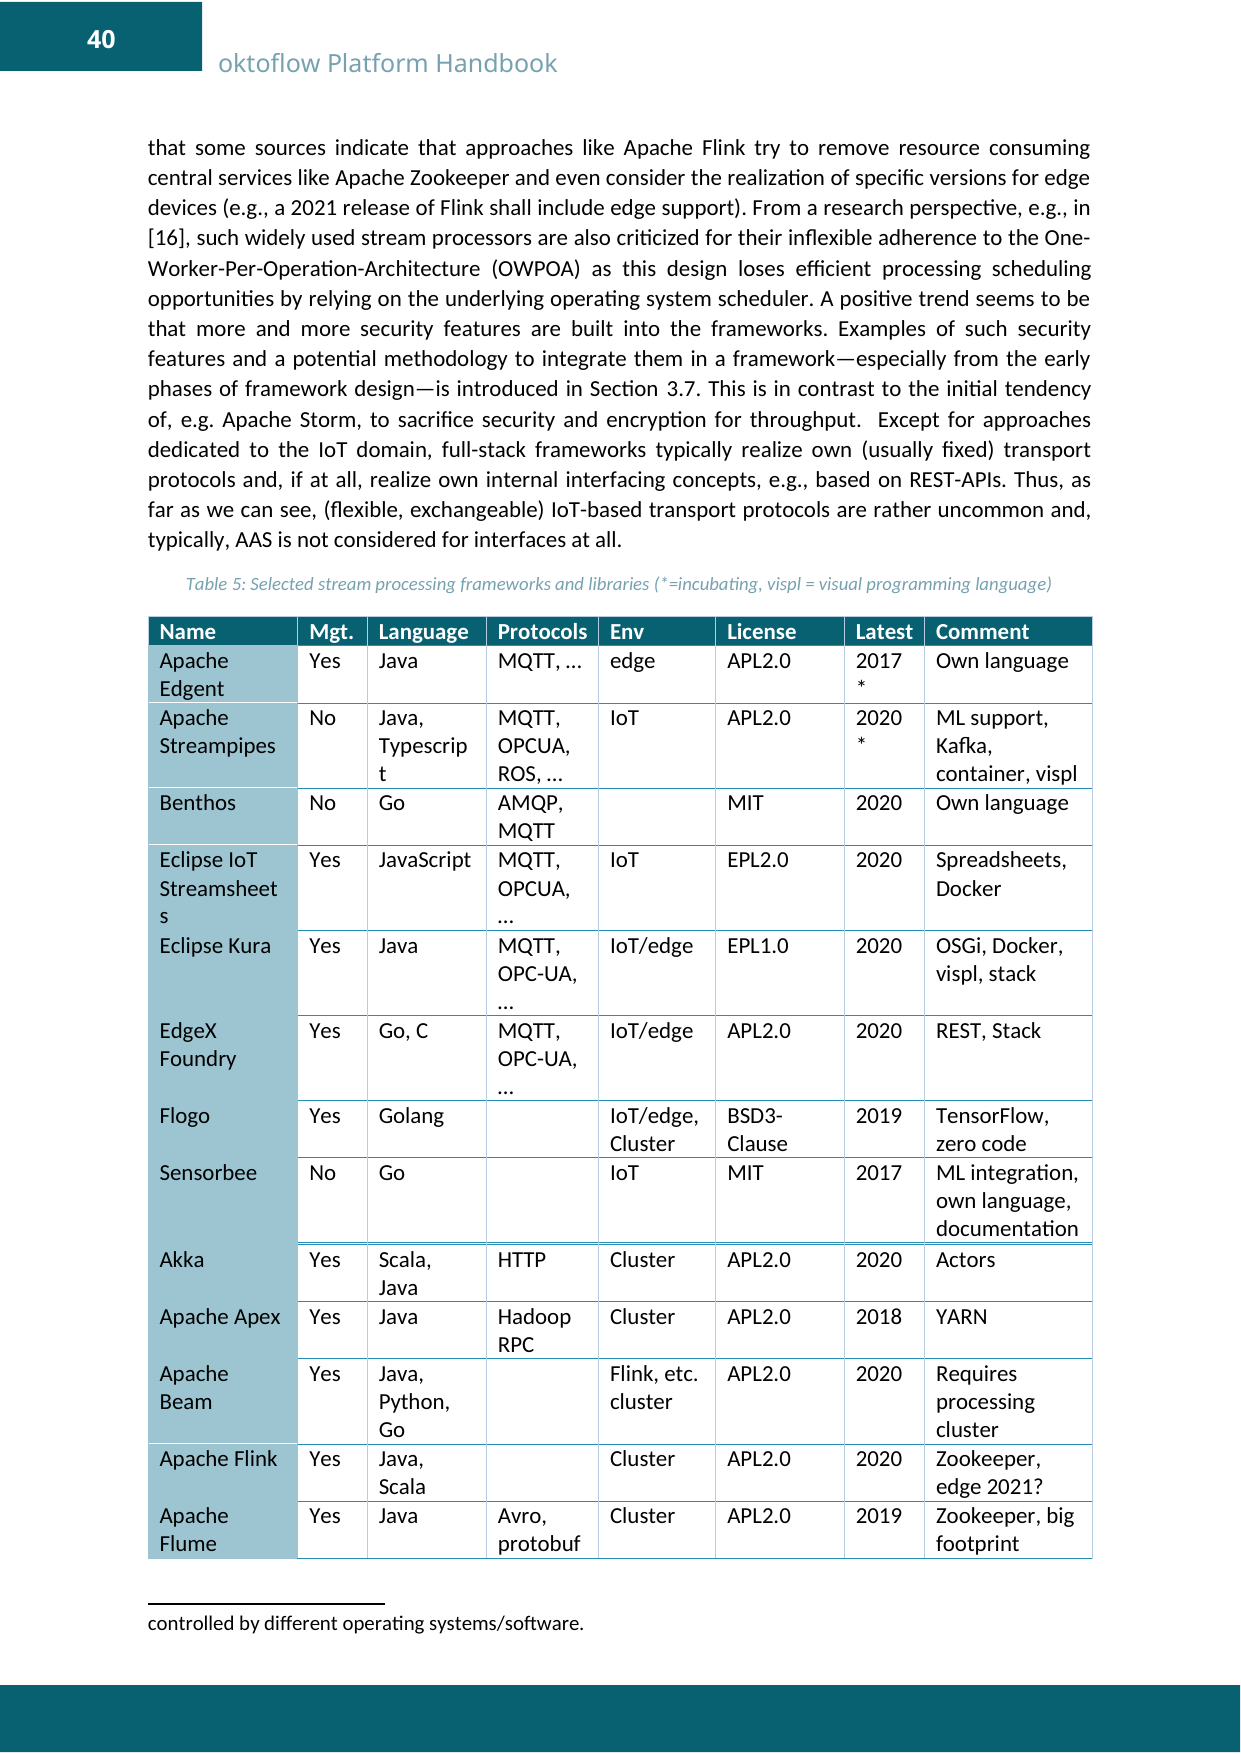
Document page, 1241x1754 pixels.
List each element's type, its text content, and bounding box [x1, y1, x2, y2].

table_cell Yes [298, 1502, 367, 1558]
table_cell [599, 789, 715, 844]
table_cell Yes [298, 1245, 367, 1301]
table_cell MQTT, … [487, 646, 598, 702]
table_cell Scala, Java [368, 1245, 486, 1301]
table_header Name [149, 617, 297, 645]
table_cell IoT/edge, Cluster [599, 1101, 715, 1157]
table_cell Cluster [599, 1445, 715, 1501]
table_cell [487, 1101, 598, 1157]
table_cell Cluster [599, 1502, 715, 1558]
table_cell Java [368, 1302, 486, 1358]
table_cell Akka [149, 1243, 297, 1301]
table_cell Benthos [149, 789, 297, 844]
table_header Protocols [487, 617, 598, 645]
table_cell Yes [298, 1359, 367, 1443]
table_cell Zookeeper, edge 2021? [925, 1445, 1092, 1501]
table_cell Apache Apex [149, 1302, 297, 1358]
table_cell [487, 1445, 598, 1501]
table_cell 2020* [845, 704, 924, 787]
table_cell Apache Flink [149, 1445, 297, 1501]
table_cell Yes [298, 846, 367, 930]
table_cell Cluster [599, 1245, 715, 1301]
table_cell IoT [599, 846, 715, 930]
table_cell 2017 [845, 1158, 924, 1242]
table_cell Avro, protobuf [487, 1502, 598, 1558]
table_cell Apache Streampipes [149, 704, 297, 787]
table_cell Cluster [599, 1302, 715, 1358]
table_cell 2020 [845, 1445, 924, 1501]
table_cell Apache Beam [149, 1359, 297, 1443]
table_cell 2018 [845, 1302, 924, 1358]
table_cell Go [368, 1158, 486, 1242]
table_cell Eclipse IoT Streamsheets [149, 846, 297, 930]
table_cell APL2.0 [716, 1245, 844, 1301]
table_cell Sensorbee [149, 1158, 297, 1242]
table_cell IoT/edge [599, 1016, 715, 1100]
table_header Mgt. [298, 617, 367, 645]
table_cell Actors [925, 1245, 1092, 1301]
table_cell Java, Scala [368, 1445, 486, 1501]
table_cell [487, 1158, 598, 1242]
table_cell APL2.0 [716, 1445, 844, 1501]
table_cell MIT [716, 789, 844, 844]
table_cell TensorFlow, zero code [925, 1101, 1092, 1157]
table_cell ML support, Kafka, container, vispl [925, 704, 1092, 787]
table_cell Yes [298, 1101, 367, 1157]
table_cell No [298, 704, 367, 787]
table_header License [716, 617, 844, 645]
table_cell Java [368, 646, 486, 702]
table_cell REST, Stack [925, 1016, 1092, 1100]
table_cell 2020 [845, 1245, 924, 1301]
table_cell MQTT, OPC-UA, … [487, 931, 598, 1015]
table_cell Java, Python, Go [368, 1359, 486, 1443]
table_cell Requires processing cluster [925, 1359, 1092, 1443]
table_cell 2017* [845, 646, 924, 702]
table_cell EPL2.0 [716, 846, 844, 930]
table_cell AMQP, MQTT [487, 789, 598, 844]
table_cell OSGi, Docker, vispl, stack [925, 931, 1092, 1015]
table_cell 2020 [845, 931, 924, 1015]
table_cell Apache Edgent [149, 646, 297, 702]
table_cell Zookeeper, big footprint [925, 1502, 1092, 1558]
table_cell 2020 [845, 846, 924, 930]
table_cell APL2.0 [716, 646, 844, 702]
table_cell 2020 [845, 789, 924, 844]
table_cell MQTT, OPCUA, … [487, 846, 598, 930]
table_cell Go [368, 789, 486, 844]
table_cell Flogo [149, 1101, 297, 1157]
table_cell Apache Flume [149, 1502, 297, 1558]
table_cell HTTP [487, 1245, 598, 1301]
table_cell MIT [716, 1158, 844, 1242]
table_cell MQTT, OPC-UA, … [487, 1016, 598, 1100]
table_cell [487, 1359, 598, 1443]
table_cell BSD3-Clause [716, 1101, 844, 1157]
table_cell IoT [599, 1158, 715, 1242]
table_cell Spreadsheets, Docker [925, 846, 1092, 930]
table_cell Java, Typescript [368, 704, 486, 787]
table_cell ML integration, own language, documentation [925, 1158, 1092, 1242]
table_cell 2020 [845, 1016, 924, 1100]
table_cell Eclipse Kura [149, 931, 297, 1015]
table_header Latest [845, 617, 924, 645]
table_cell APL2.0 [716, 1016, 844, 1100]
table_cell Yes [298, 1302, 367, 1358]
table_cell Flink, etc. cluster [599, 1359, 715, 1443]
table_cell Java [368, 1502, 486, 1558]
table_cell No [298, 1158, 367, 1242]
table_cell Yes [298, 1445, 367, 1501]
table_cell No [298, 789, 367, 844]
table_cell Go, C [368, 1016, 486, 1100]
table_cell IoT [599, 704, 715, 787]
table_cell 2020 [845, 1359, 924, 1443]
table_cell APL2.0 [716, 1502, 844, 1558]
table_cell Golang [368, 1101, 486, 1157]
table_header Language [368, 617, 486, 645]
table_cell MQTT, OPCUA, ROS, … [487, 704, 598, 787]
table_cell EdgeX Foundry [149, 1016, 297, 1100]
table_cell 2019 [845, 1101, 924, 1157]
table_cell IoT/edge [599, 931, 715, 1015]
table_cell APL2.0 [716, 704, 844, 787]
table_header Comment [925, 617, 1092, 645]
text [148, 133, 1093, 554]
table_cell Yes [298, 1016, 367, 1100]
table_cell APL2.0 [716, 1359, 844, 1443]
table_header Env [599, 617, 715, 645]
table_cell Hadoop RPC [487, 1302, 598, 1358]
table_cell Java [368, 931, 486, 1015]
table_cell edge [599, 646, 715, 702]
text Table 5: Selected stream processing frameworks and libraries (*=incubating, vispl = visual programming language) [148, 572, 1093, 595]
table_cell YARN [925, 1302, 1092, 1358]
table_cell JavaScript [368, 846, 486, 930]
table_cell Own language [925, 646, 1092, 702]
table_cell EPL1.0 [716, 931, 844, 1015]
table_cell APL2.0 [716, 1302, 844, 1358]
table_cell 2019 [845, 1502, 924, 1558]
table_cell Yes [298, 646, 367, 702]
table_cell Own language [925, 789, 1092, 844]
table_cell Yes [298, 931, 367, 1015]
